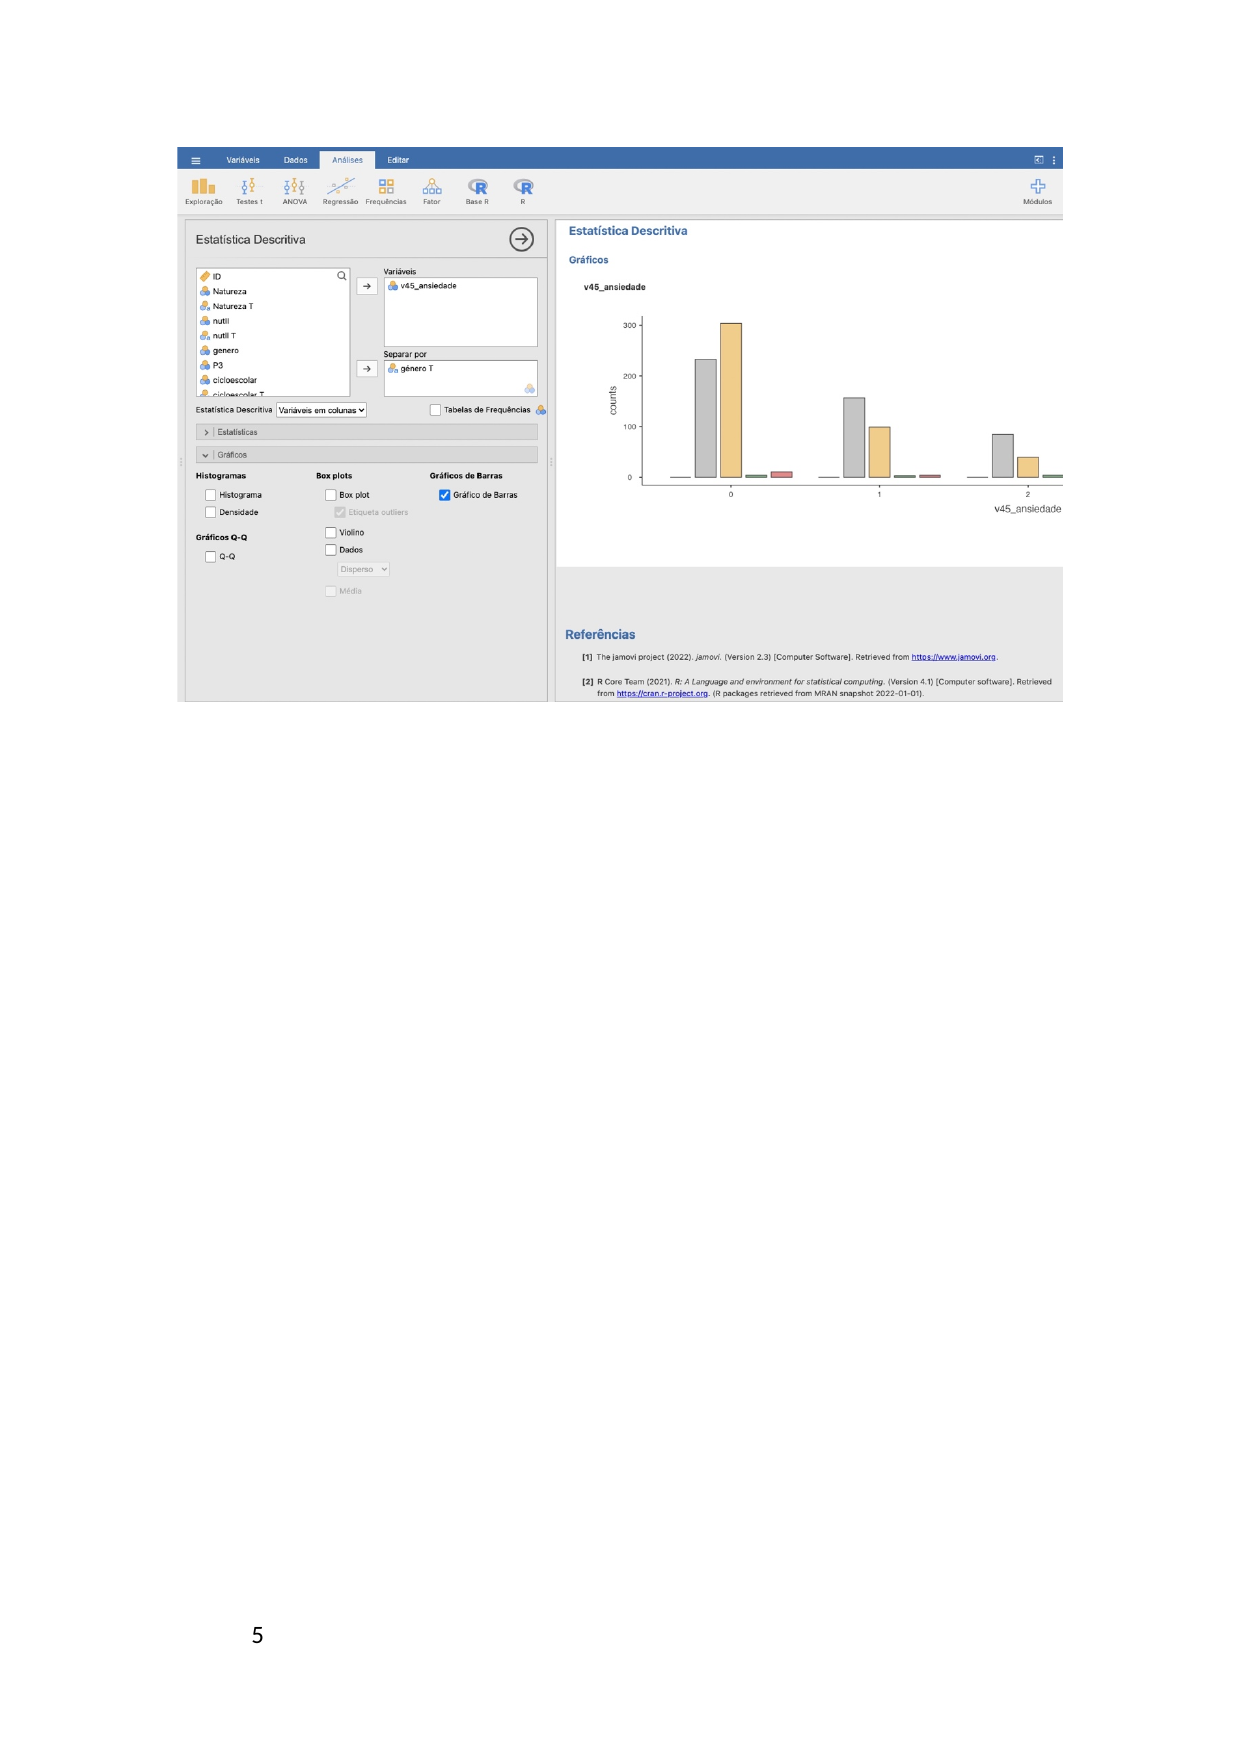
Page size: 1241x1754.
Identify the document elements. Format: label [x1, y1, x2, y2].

picture [177, 147, 1063, 702]
